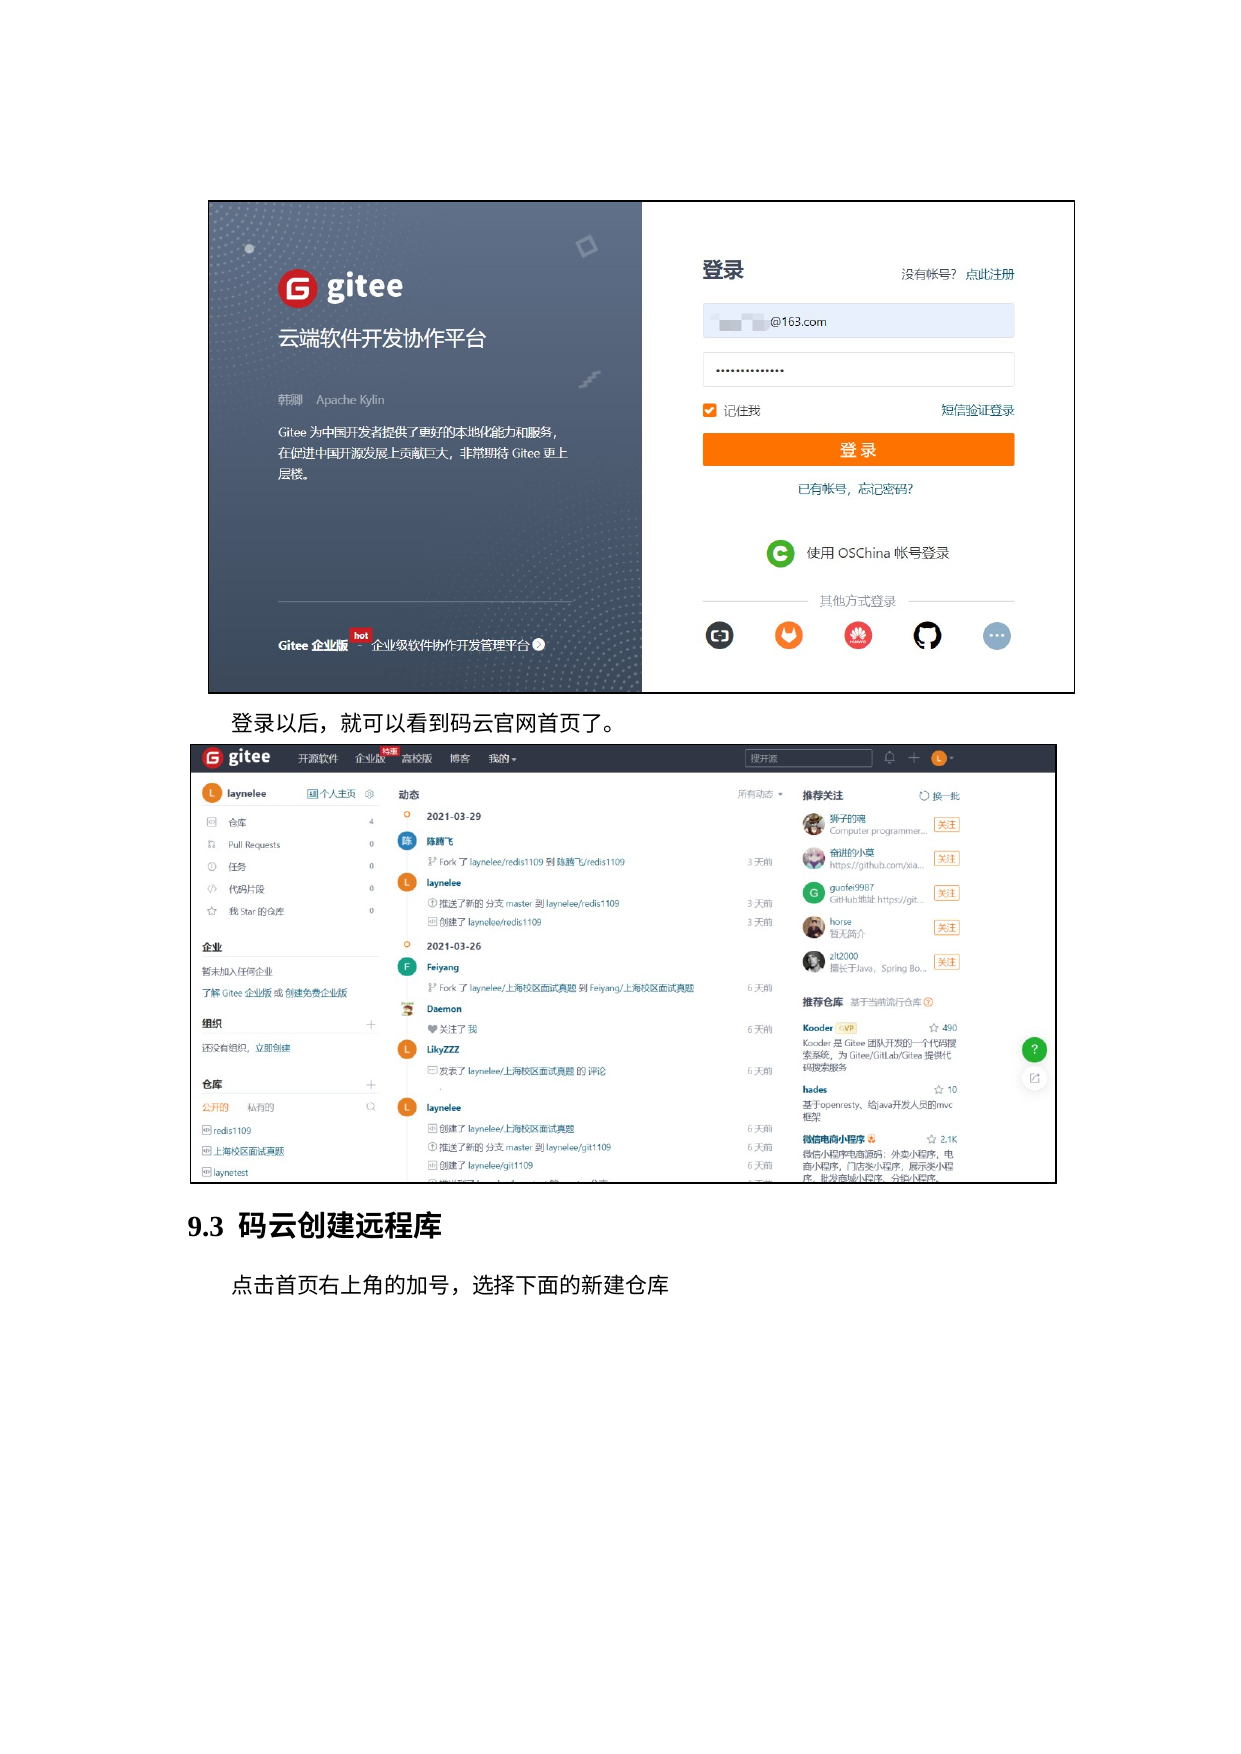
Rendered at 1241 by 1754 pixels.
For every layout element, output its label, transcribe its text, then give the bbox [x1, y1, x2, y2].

subtitle 码云创建远程库 [187, 756, 1076, 1244]
picture [209, 202, 1074, 692]
picture [191, 745, 1055, 756]
text 登录以后，就可以看到码云官网首页了。 [231, 706, 1076, 738]
text 点击首页右上角的加号，选择下面的新建仓库 [231, 1268, 1076, 1300]
